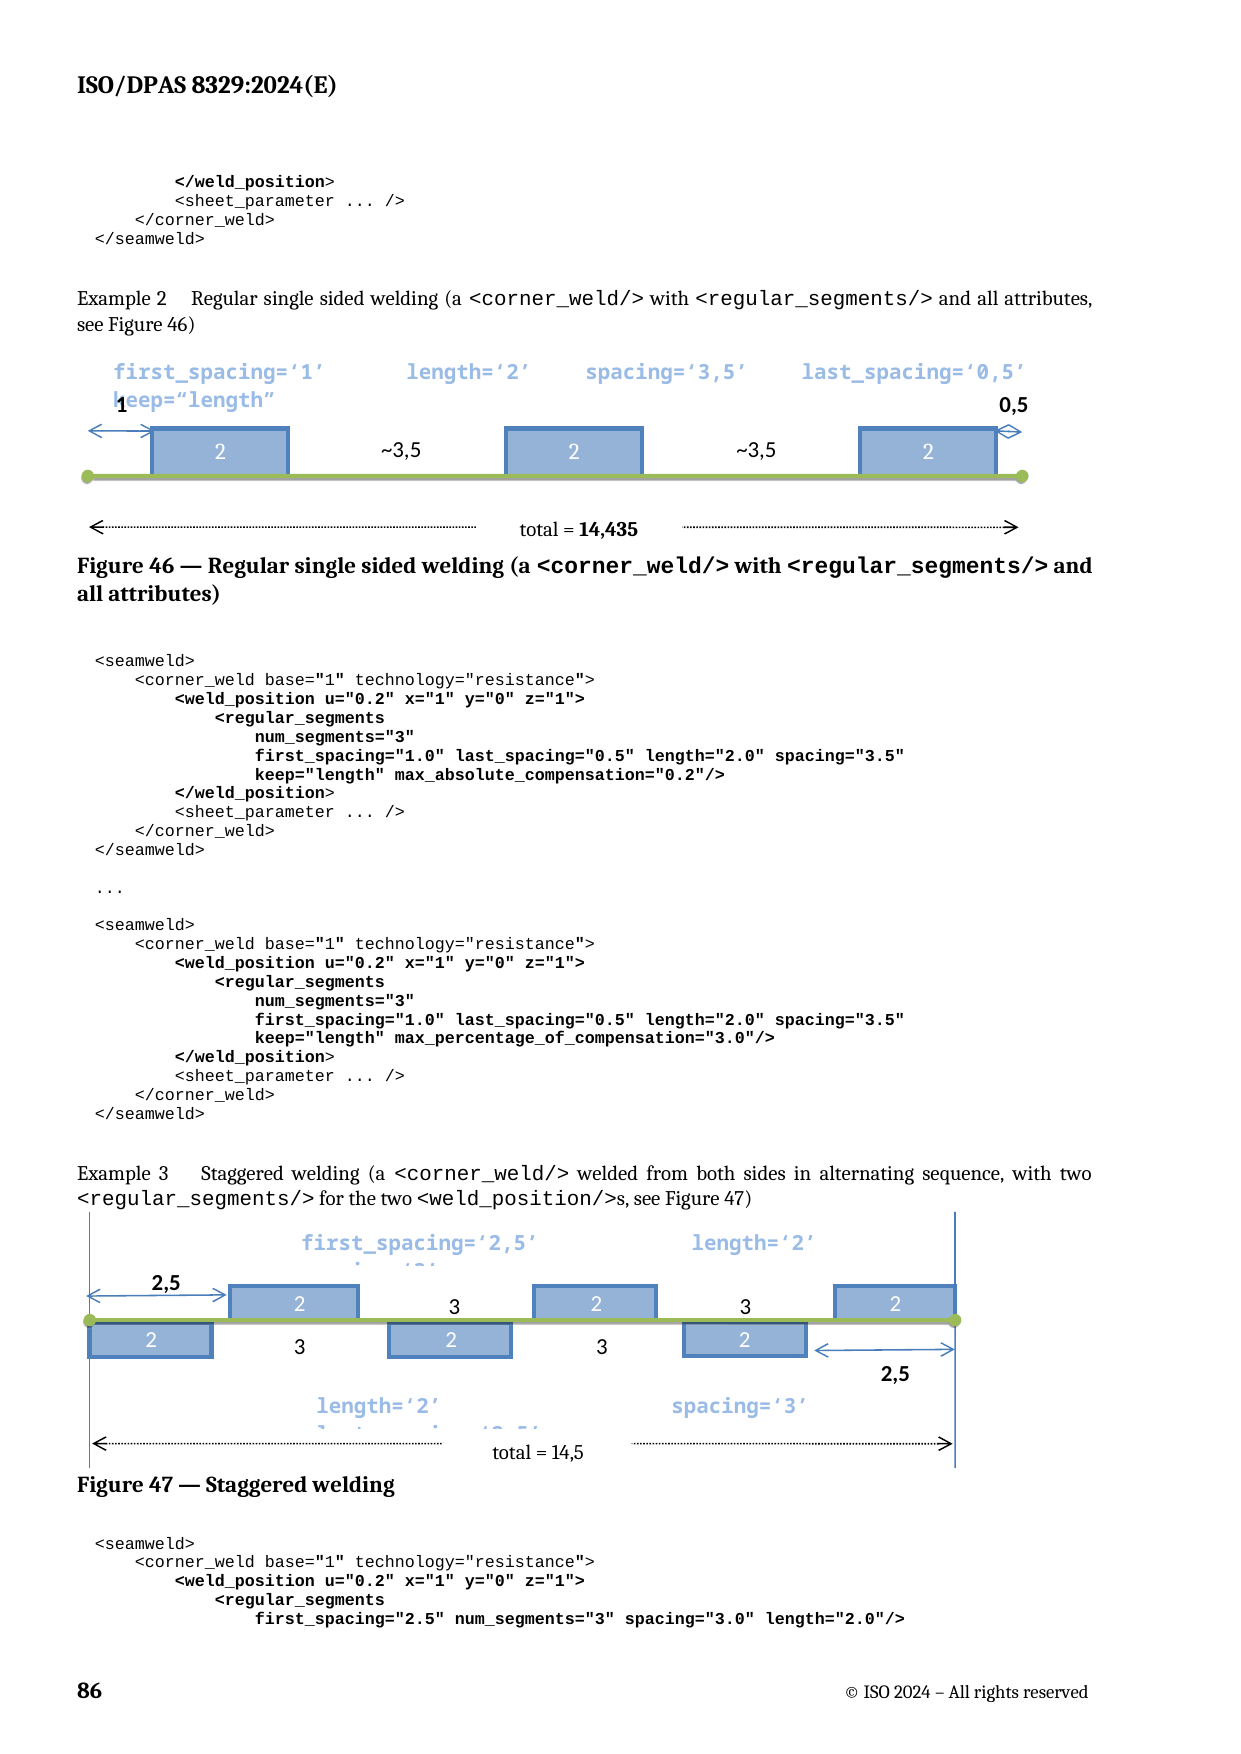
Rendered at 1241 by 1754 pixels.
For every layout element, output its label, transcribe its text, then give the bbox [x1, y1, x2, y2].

text </weld_position> [94, 785, 1075, 804]
text <seamweld> [94, 653, 1075, 672]
text </corner_weld> [94, 1087, 1075, 1105]
text first_spacing="1.0" last_spacing="0.5" length="2.0" spacing="3.5" [94, 747, 1075, 766]
text first_spacing="2.5" num_segments="3" spacing="3.0" length="2.0"/> [94, 1611, 1075, 1629]
text num_segments="3" [94, 992, 1075, 1011]
text <seamweld> [94, 1535, 1075, 1554]
text keep="length" max_absolute_compensation="0.2"/> [94, 766, 1075, 785]
text <weld_position u="0.2" x="1" y="0" z="1"> [94, 954, 1075, 973]
text <corner_weld base="1" technology="resistance"> [94, 1554, 1075, 1573]
text </seamweld> [94, 1105, 1075, 1124]
text <regular_segments [94, 973, 1075, 992]
text </weld_position> [94, 174, 1075, 193]
text <sheet_parameter ... /> [94, 1068, 1075, 1087]
text </seamweld> [94, 230, 1075, 249]
text </corner_weld> [94, 212, 1075, 230]
text <corner_weld base="1" technology="resistance"> [94, 672, 1075, 691]
text ... [94, 879, 1075, 898]
text Figure 46 — Regular single sided welding (a <corner_weld/> with <regular_segments/> and all attributes) [77, 553, 1092, 607]
text <weld_position u="0.2" x="1" y="0" z="1"> [94, 1573, 1075, 1592]
text <weld_position u="0.2" x="1" y="0" z="1"> [94, 691, 1075, 709]
text </corner_weld> [94, 823, 1075, 841]
text keep="length" max_percentage_of_compensation="3.0"/> [94, 1030, 1075, 1049]
text <regular_segments [94, 1592, 1075, 1611]
text Example 2 Regular single sided welding (a <corner_weld/> with <regular_segments/> and all attributes, see Figure 46) [77, 287, 1092, 337]
text <sheet_parameter ... /> [94, 193, 1075, 212]
text first_spacing="1.0" last_spacing="0.5" length="2.0" spacing="3.5" [94, 1011, 1075, 1030]
text </weld_position> [94, 1049, 1075, 1068]
text Figure 47 — Staggered welding [77, 1471, 1092, 1498]
text <corner_weld base="1" technology="resistance"> [94, 936, 1075, 954]
text num_segments="3" [94, 728, 1075, 747]
text <regular_segments [94, 709, 1075, 728]
text Example 3 Staggered welding (a <corner_weld/> welded from both sides in alternating sequence, with two <regular_segments/> for the two <weld_position/>s, see Figure 47) [77, 1162, 1092, 1212]
text <sheet_parameter ... /> [94, 804, 1075, 823]
text </seamweld> [94, 841, 1075, 860]
text <seamweld> [94, 917, 1075, 936]
